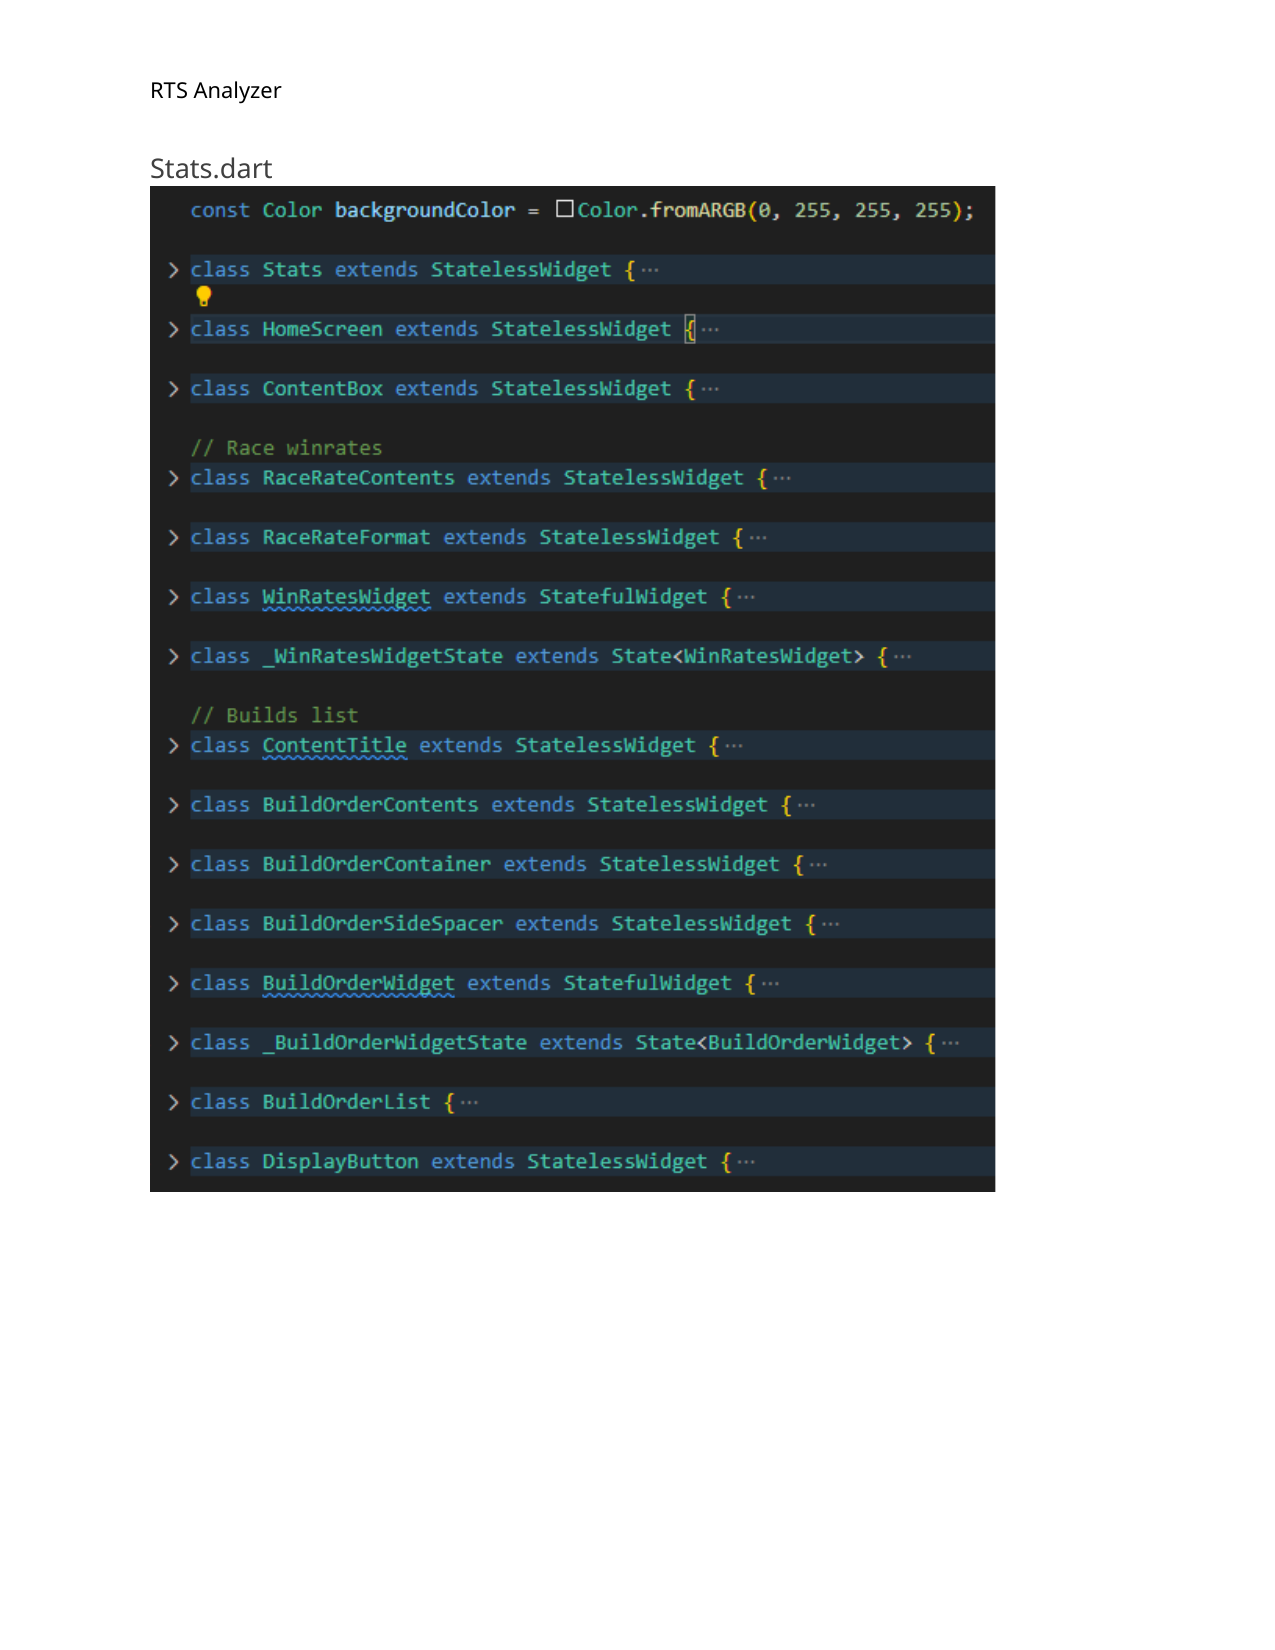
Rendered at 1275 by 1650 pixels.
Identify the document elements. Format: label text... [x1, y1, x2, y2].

subtitle Stats.dart [150, 150, 1125, 187]
picture [150, 186, 996, 1192]
